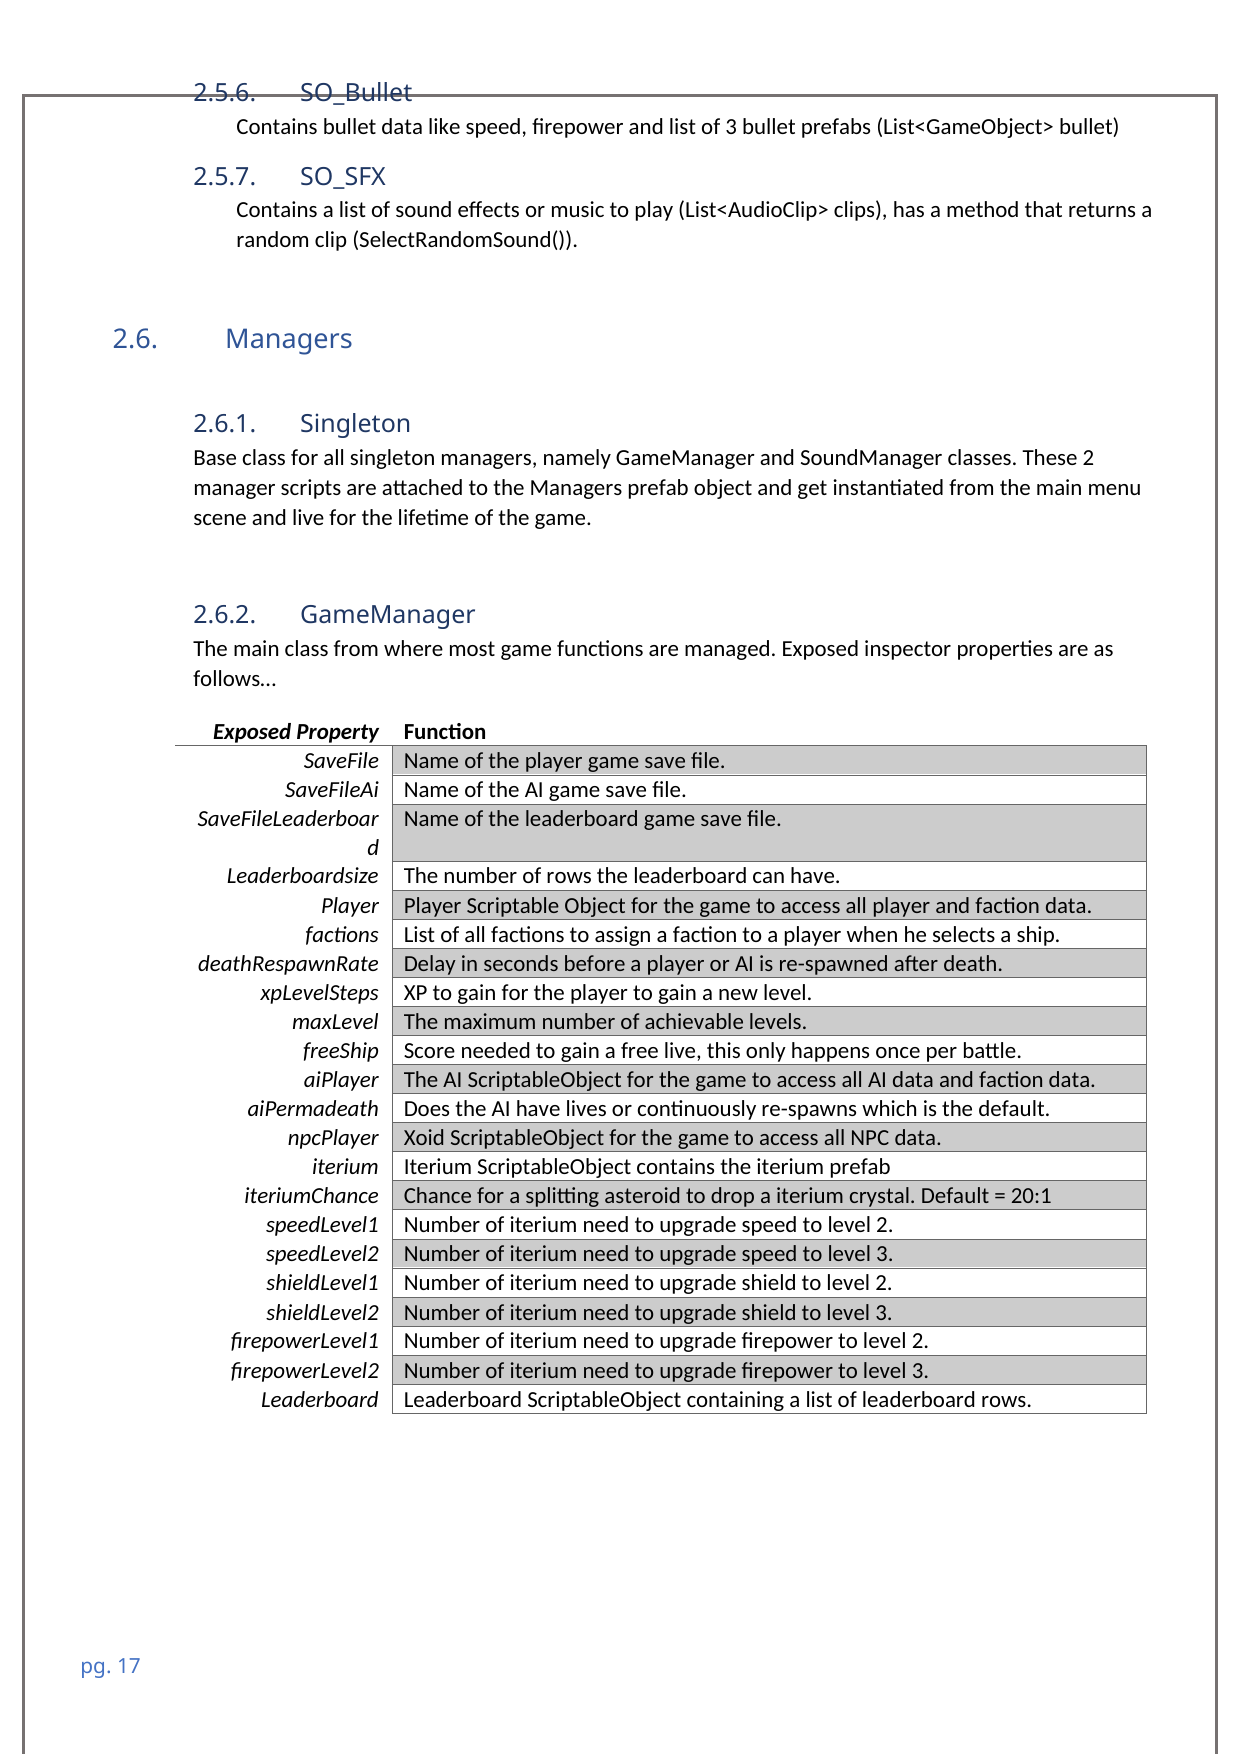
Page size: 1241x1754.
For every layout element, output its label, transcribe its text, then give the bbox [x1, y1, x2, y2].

table_cell Iterium ScriptableObject contains the iterium prefab [393, 1152, 1146, 1180]
subtitle SO_Bullet [193, 75, 1165, 109]
table_cell Delay in seconds before a player or AI is re-spawned after death. [393, 949, 1146, 977]
table_cell npcPlayer [175, 1122, 392, 1151]
table_cell Number of iterium need to upgrade firepower to level 2. [393, 1327, 1146, 1355]
table_cell Does the AI have lives or continuously re-spawns which is the default. [393, 1094, 1146, 1122]
table_cell speedLevel2 [175, 1239, 392, 1267]
subtitle Singleton [193, 406, 1165, 440]
table_cell Leaderboard ScriptableObject containing a list of leaderboard rows. [393, 1385, 1146, 1413]
table_cell Player Scriptable Object for the game to access all player and faction data. [393, 891, 1146, 919]
table_cell SaveFile [175, 746, 392, 774]
table_cell aiPermadeath [175, 1093, 392, 1122]
table_cell Name of the leaderboard game save file. [393, 805, 1146, 861]
table_cell Leaderboard [175, 1384, 392, 1413]
table_cell Score needed to gain a free live, this only happens once per battle. [393, 1036, 1146, 1064]
table_cell factions [175, 919, 392, 948]
table_cell freeShip [175, 1035, 392, 1064]
table_cell The maximum number of achievable levels. [393, 1007, 1146, 1035]
table_cell maxLevel [175, 1006, 392, 1035]
table_cell The number of rows the leaderboard can have. [393, 862, 1146, 890]
table_cell Number of iterium need to upgrade shield to level 2. [393, 1269, 1146, 1297]
table_cell Xoid ScriptableObject for the game to access all NPC data. [393, 1123, 1146, 1151]
table_cell deathRespawnRate [175, 948, 392, 977]
table_cell SaveFileAi [175, 775, 392, 803]
subtitle SO_SFX [193, 159, 1165, 193]
table_cell firepowerLevel1 [175, 1326, 392, 1355]
table_cell Number of iterium need to upgrade speed to level 3. [393, 1240, 1146, 1267]
text Contains bullet data like speed, firepower and list of 3 bullet prefabs (List<GameObject> bullet) [236, 112, 1165, 140]
text Base class for all singleton managers, namely GameManager and SoundManager classes. These 2 manager scripts are attached to the Managers prefab object and get instantiated from the main menu scene and live for the lifetime of the game. [193, 443, 1165, 531]
table_cell Name of the player game save file. [393, 746, 1146, 774]
table_cell SaveFileLeaderboard [175, 804, 392, 861]
table_cell Leaderboardsize [175, 861, 392, 890]
table_cell Chance for a splitting asteroid to drop a iterium crystal. Default = 20:1 [393, 1181, 1146, 1209]
text The main class from where most game functions are managed. Exposed inspector properties are as follows… [193, 634, 1165, 692]
table_cell firepowerLevel2 [175, 1355, 392, 1384]
subtitle Managers [112, 319, 1165, 356]
subtitle GameManager [193, 597, 1165, 631]
table_header Function [392, 718, 1146, 745]
table_cell List of all factions to assign a faction to a player when he selects a ship. [393, 920, 1146, 948]
table_cell Number of iterium need to upgrade speed to level 2. [393, 1210, 1146, 1238]
table_cell xpLevelSteps [175, 977, 392, 1006]
table_cell The AI ScriptableObject for the game to access all AI data and faction data. [393, 1065, 1146, 1093]
table_cell iterium [175, 1151, 392, 1180]
table_cell shieldLevel1 [175, 1268, 392, 1297]
table_cell speedLevel1 [175, 1209, 392, 1238]
table_cell aiPlayer [175, 1064, 392, 1093]
table_cell Number of iterium need to upgrade firepower to level 3. [393, 1356, 1146, 1384]
table_cell Name of the AI game save file. [393, 776, 1146, 803]
table_cell Player [175, 890, 392, 919]
table_cell XP to gain for the player to gain a new level. [393, 978, 1146, 1006]
table_cell Number of iterium need to upgrade shield to level 3. [393, 1298, 1146, 1326]
table_cell iteriumChance [175, 1180, 392, 1209]
table_header Exposed Property [175, 718, 392, 745]
table_cell shieldLevel2 [175, 1297, 392, 1326]
text Contains a list of sound effects or music to play (List<AudioClip> clips), has a method that returns a random clip (SelectRandomSound()). [236, 195, 1165, 254]
